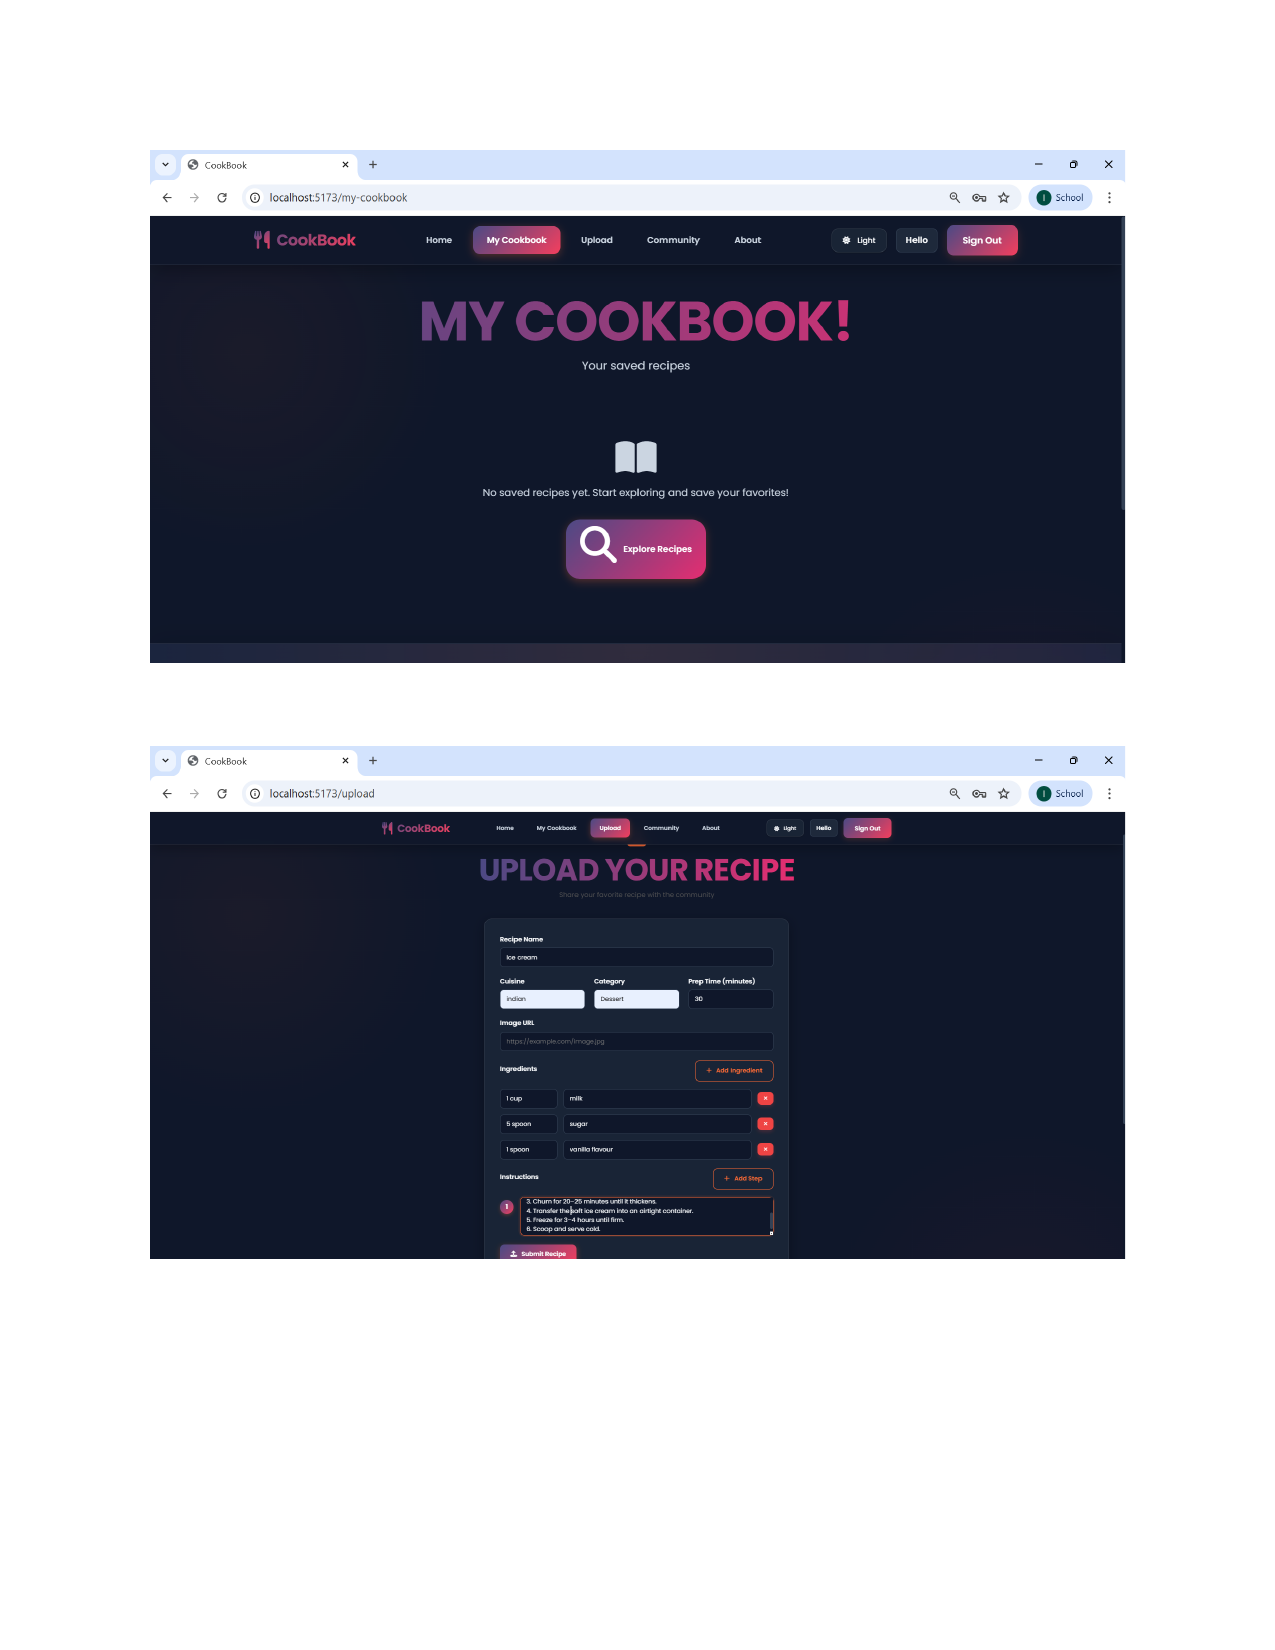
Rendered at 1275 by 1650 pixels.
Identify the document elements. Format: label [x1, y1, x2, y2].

picture [150, 150, 1125, 663]
picture [150, 746, 1125, 1259]
